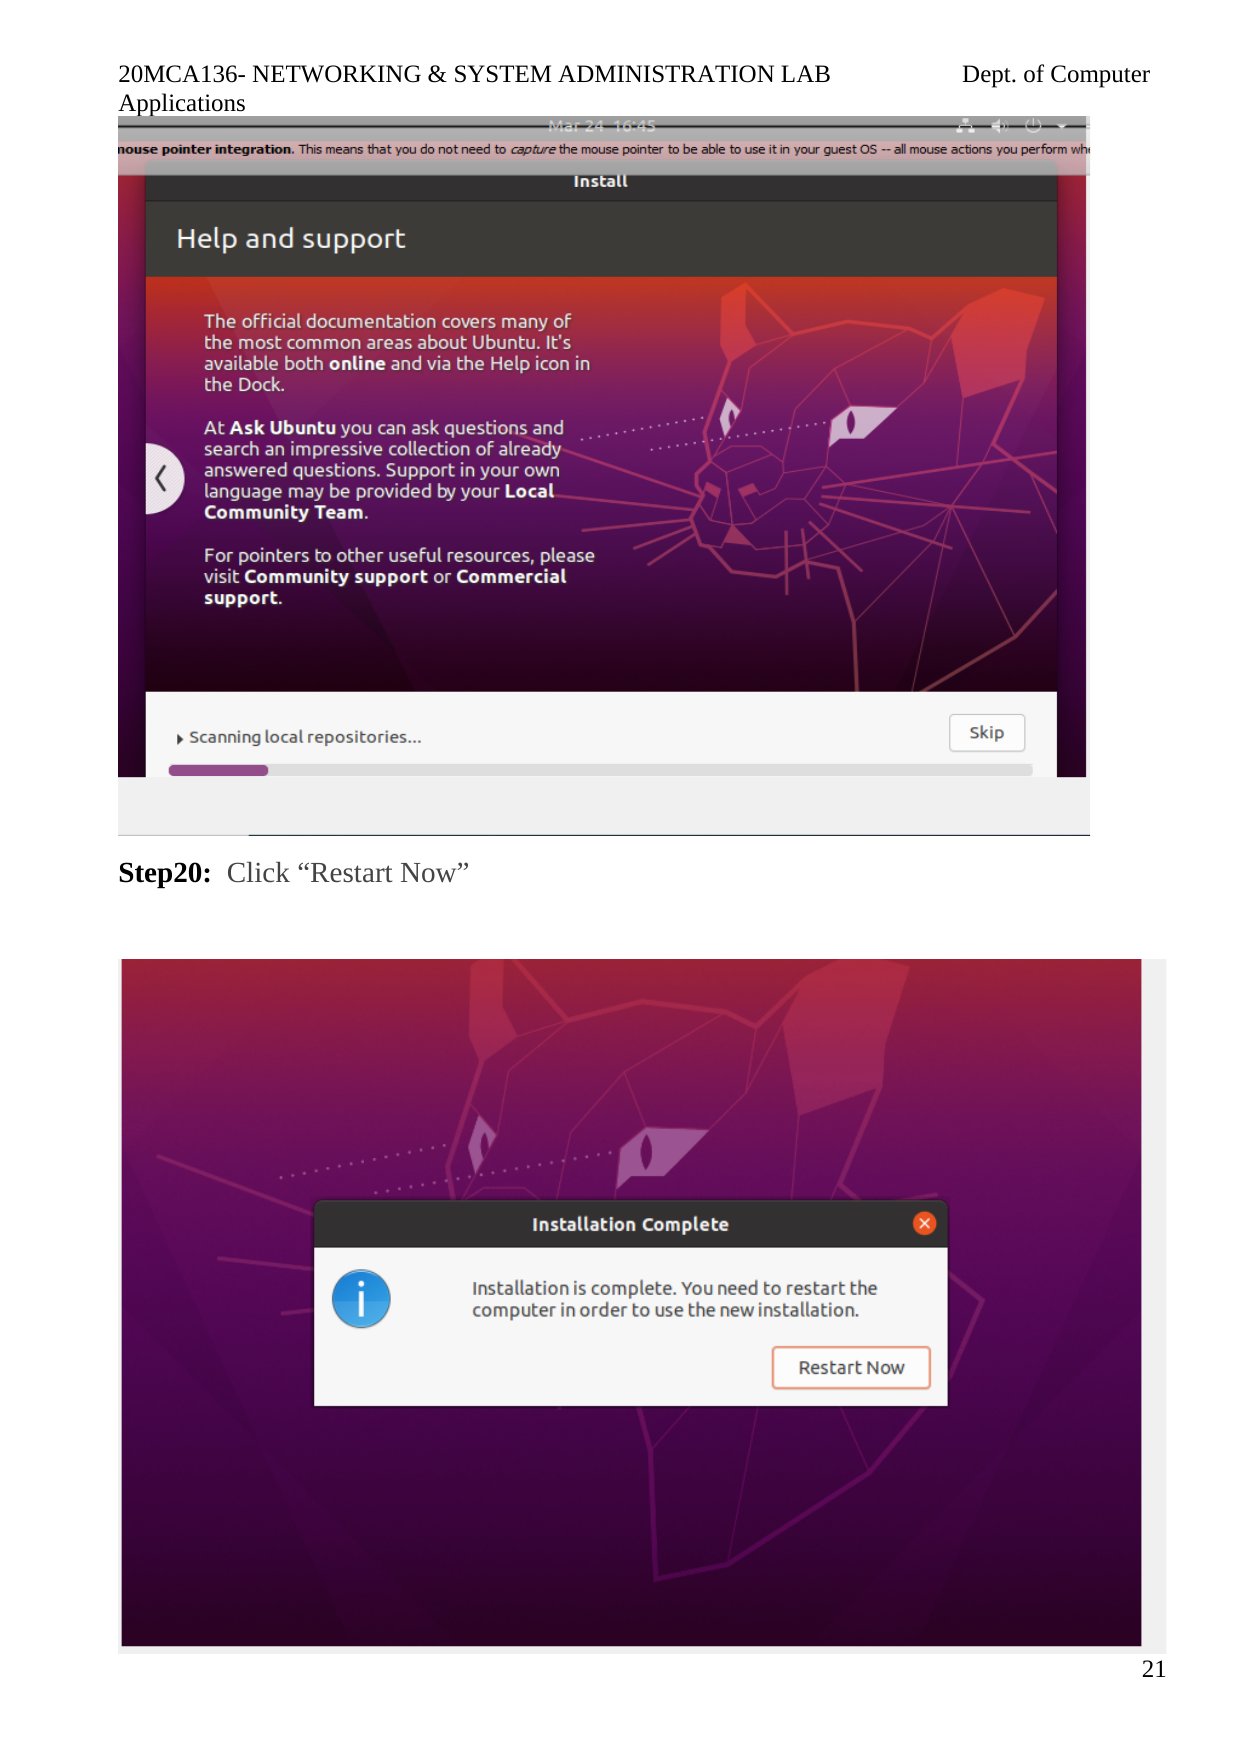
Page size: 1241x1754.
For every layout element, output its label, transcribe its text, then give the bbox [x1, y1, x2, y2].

picture [118, 959, 1167, 1654]
text Step20: Click “Restart Now” [118, 855, 1167, 888]
picture [118, 116, 1091, 836]
